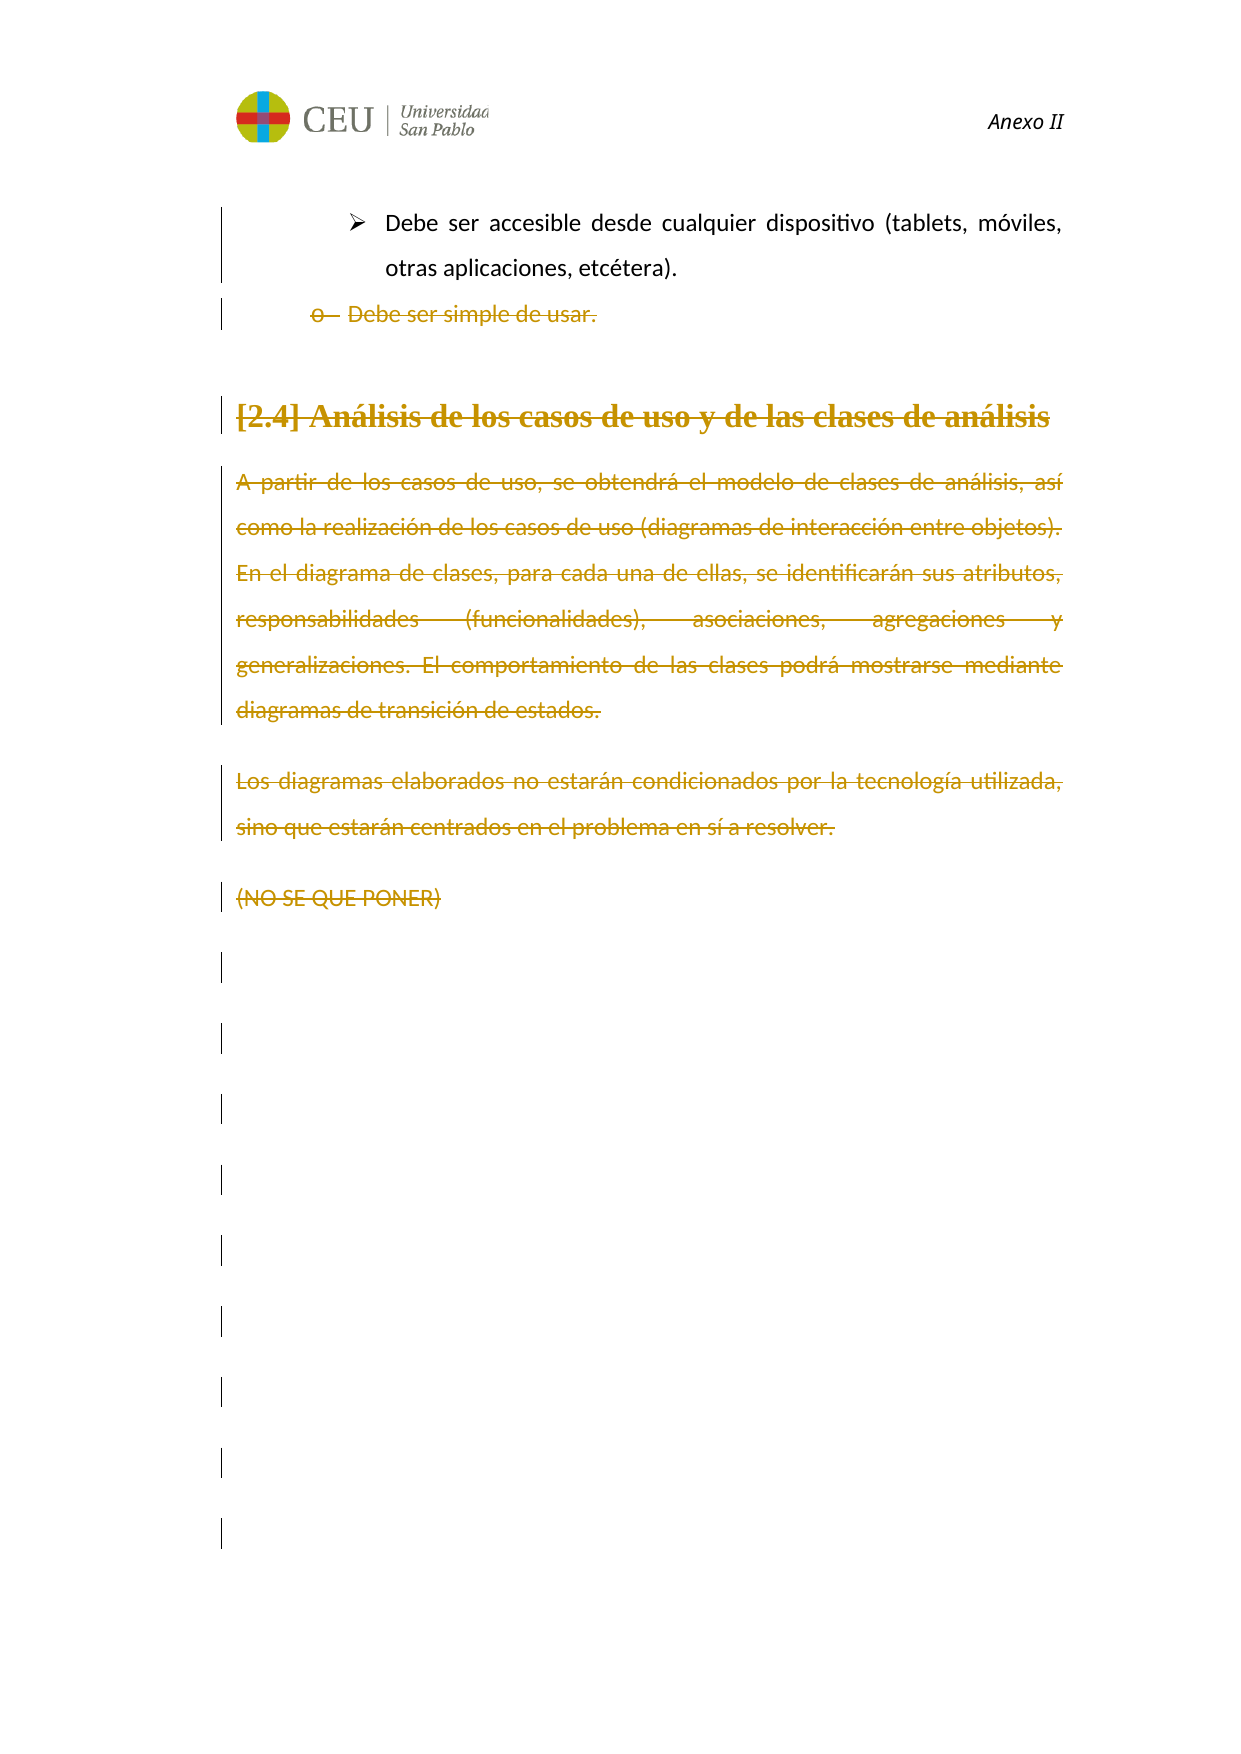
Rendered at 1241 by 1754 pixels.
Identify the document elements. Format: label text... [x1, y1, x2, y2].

list Debe ser accesible desde cualquier dispositivo (tablets, móviles, otras aplicaciones, etcétera). [348, 207, 1063, 283]
picture [235, 89, 489, 143]
